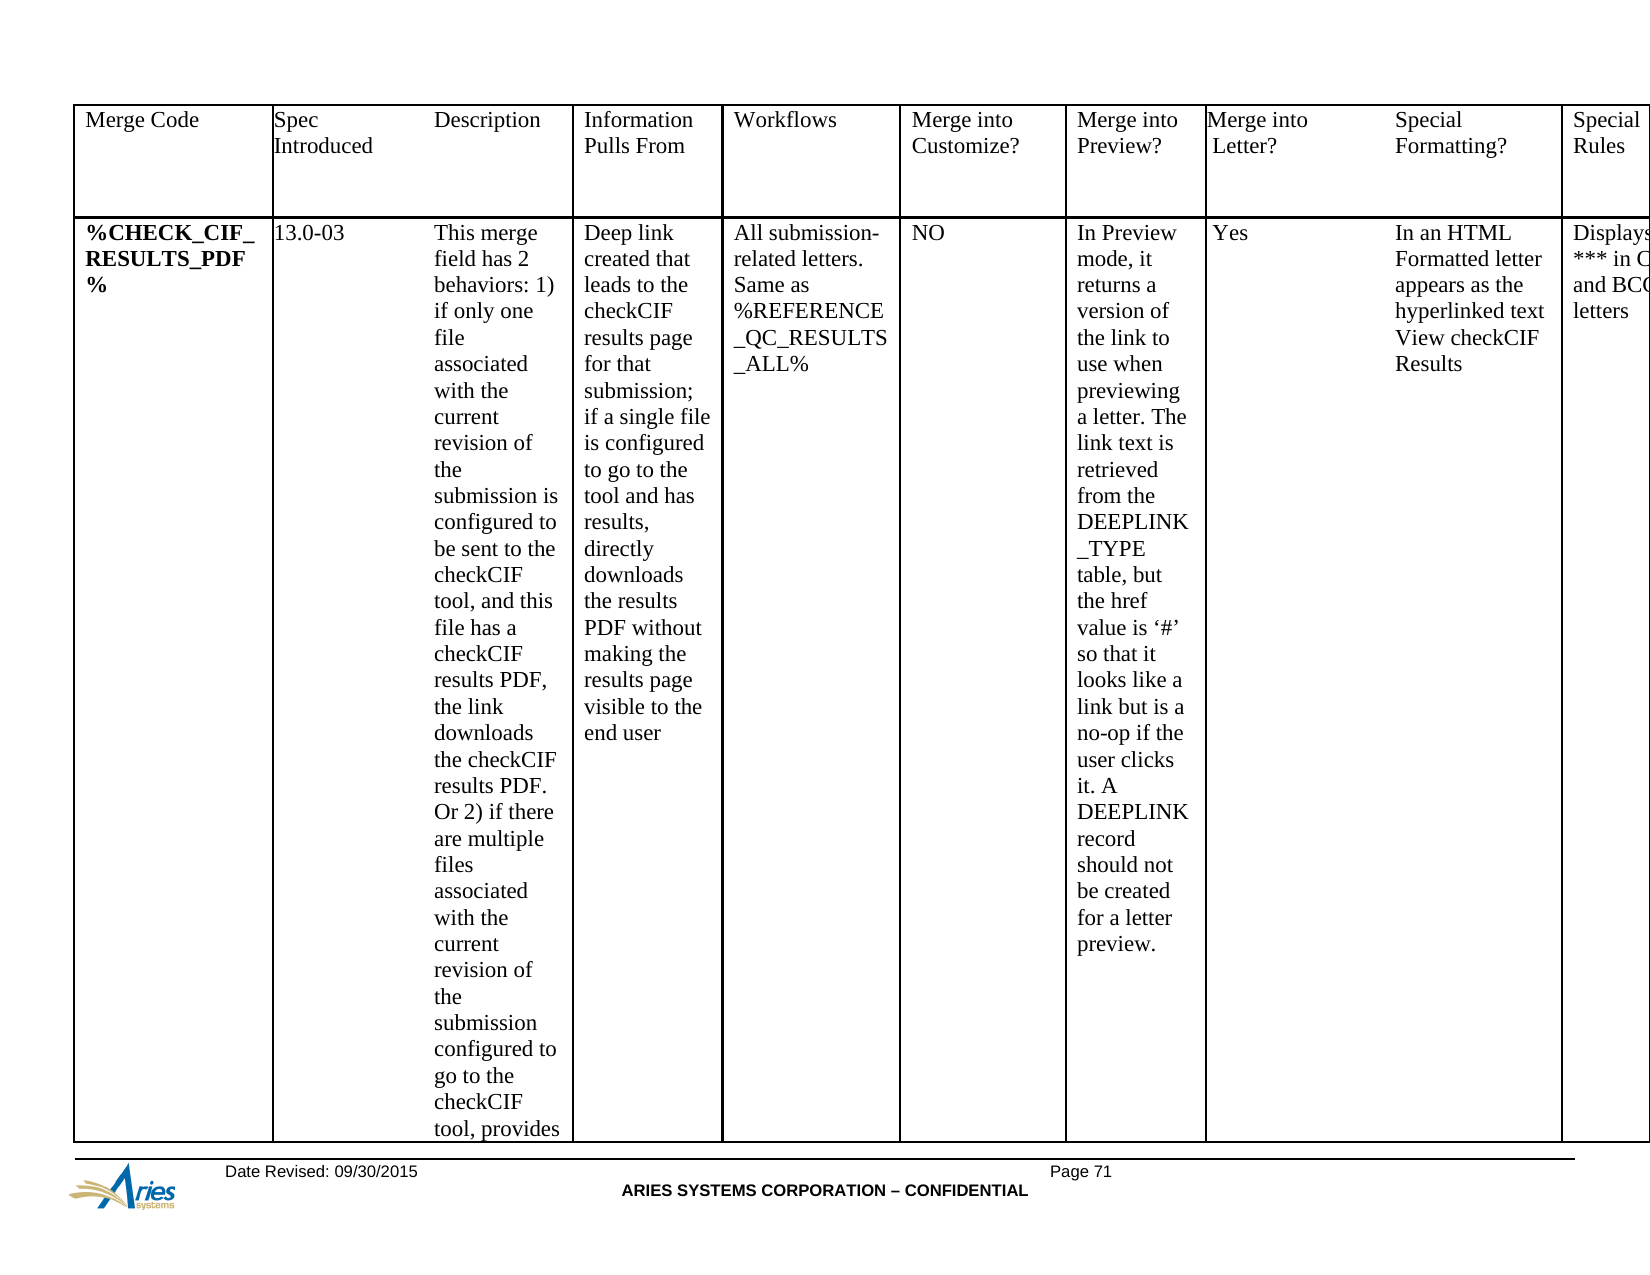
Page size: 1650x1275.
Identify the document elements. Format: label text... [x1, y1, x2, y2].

table_cell All submission-related letters. Same as %REFERENCE_QC_RESULTS_ALL% [724, 219, 899, 1141]
table_cell 13.0-03 [274, 219, 423, 1141]
table_cell NO [901, 219, 1065, 1141]
table_cell In an HTML Formatted letter appears as the hyperlinked text View checkCIF Results [1384, 219, 1561, 1141]
table_header Merge into Letter? [1207, 106, 1384, 216]
table_header Workflows [724, 106, 899, 216]
table_header Merge into Customize? [901, 106, 1065, 216]
table_header Spec Introduced [274, 106, 423, 216]
picture [68, 1163, 175, 1210]
table_cell %CHECK_CIF_RESULTS_PDF% [75, 219, 272, 1141]
table_header Description [423, 106, 572, 216]
table_cell Displays as *** in CC and BCC letters [1563, 219, 1649, 1141]
table_header Merge into Preview? [1067, 106, 1205, 216]
table_header Merge Code [75, 106, 272, 216]
table_header Special Formatting? [1384, 106, 1561, 216]
table_cell Yes [1207, 219, 1384, 1141]
table_header Information Pulls From [574, 106, 721, 216]
table_header Special Rules [1563, 106, 1649, 216]
